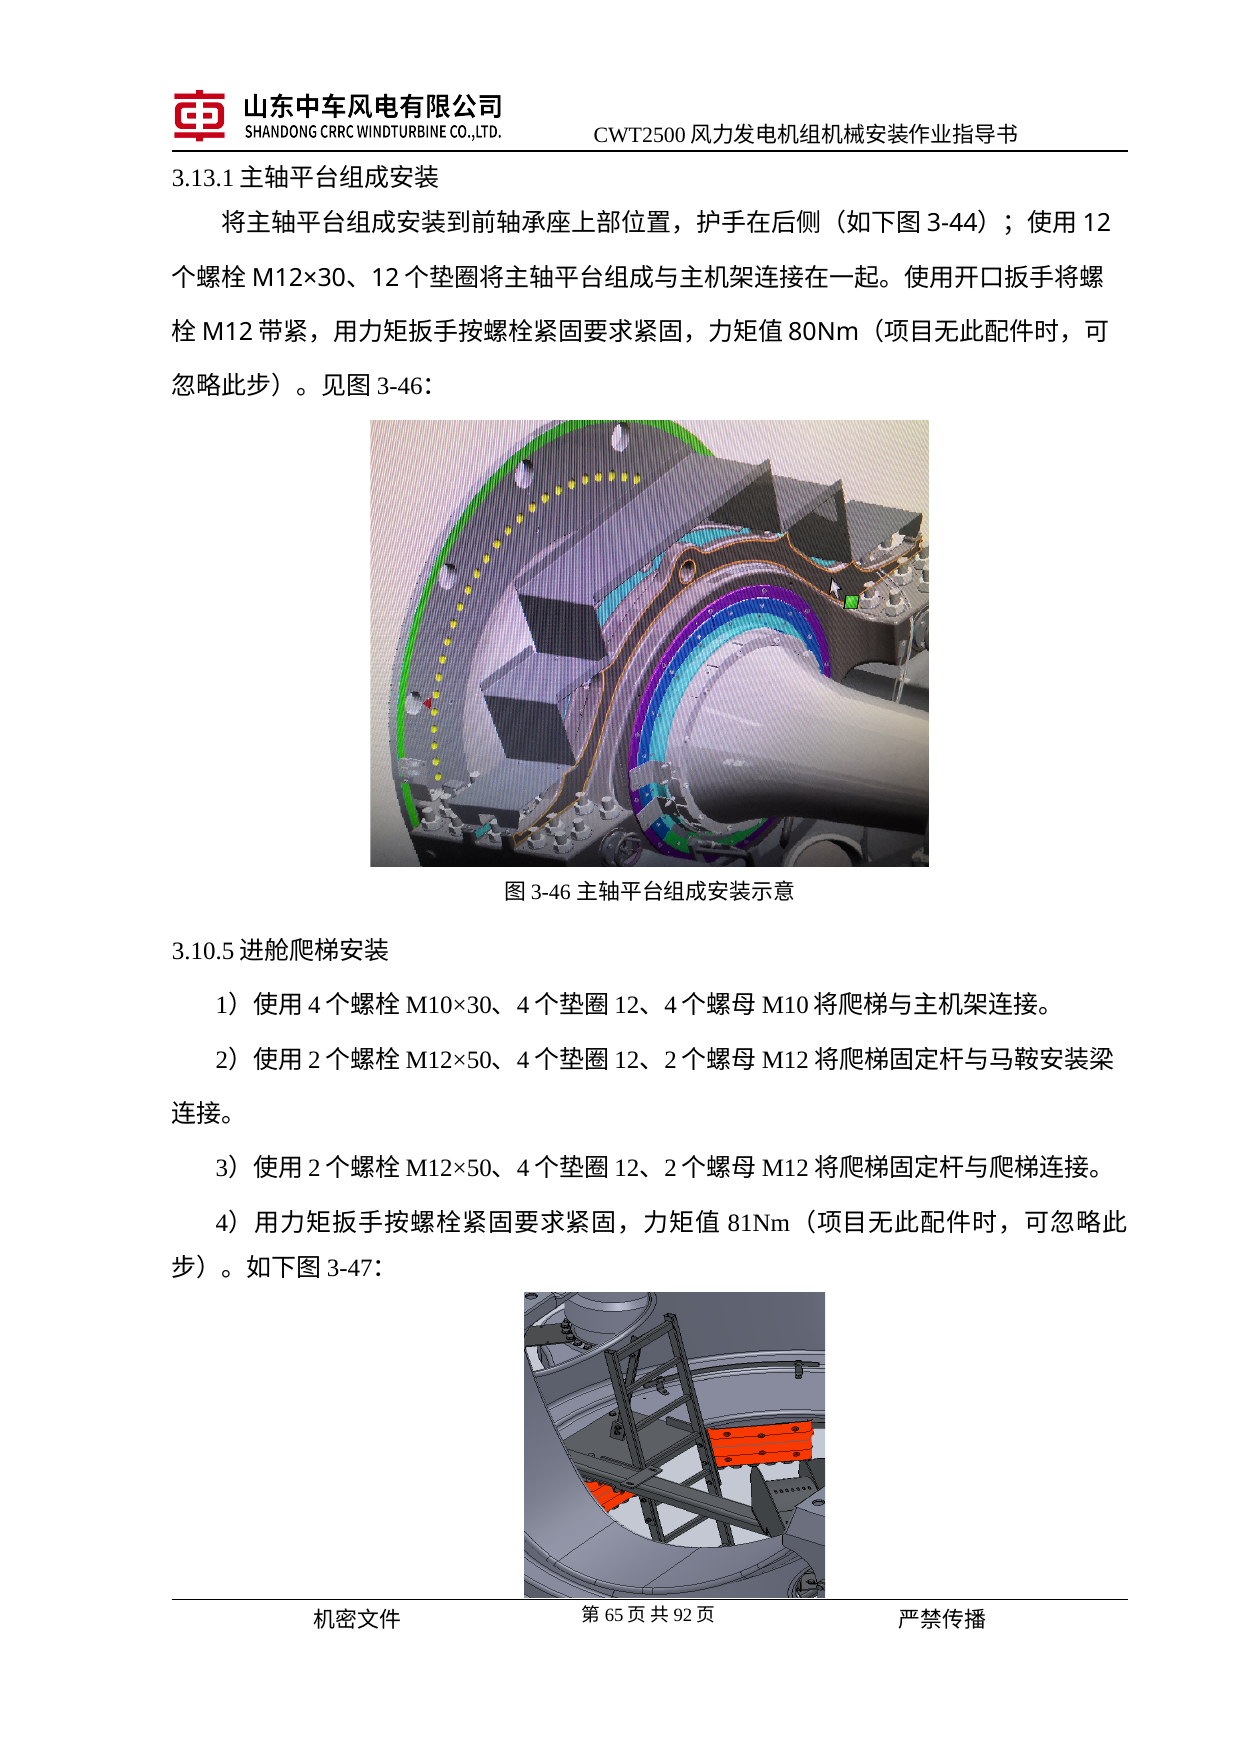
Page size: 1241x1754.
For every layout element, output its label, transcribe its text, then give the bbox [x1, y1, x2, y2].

text 3）使用2个螺栓M12×50、4个垫圈12、2个螺母M12将爬梯固定杆与爬梯连接。 [172, 1148, 1128, 1184]
text 图3-46 主轴平台组成安装示意 [172, 874, 1128, 905]
picture [171, 88, 506, 143]
text 1）使用4个螺栓M10×30、4个垫圈12、4个螺母M10将爬梯与主机架连接。 [172, 985, 1128, 1021]
picture [370, 420, 929, 867]
subtitle 3.10.5进舱爬梯安装 [172, 930, 1128, 967]
text 将主轴平台组成安装到前轴承座上部位置，护手在后侧（如下图3-44）；使用12个螺栓M12×30、12个垫圈将主轴平台组成与主机架连接在一起。使用开口扳手将螺栓M12带紧，用力矩扳手按螺栓紧固要求紧固，力矩值80Nm（项目无此配件时，可忽略此步）。见图3-46： [172, 203, 1128, 402]
picture [524, 1292, 826, 1598]
text 4）用力矩扳手按螺栓紧固要求紧固，力矩值81Nm（项目无此配件时，可忽略此步）。如下图3-47： [172, 1202, 1128, 1284]
text 2）使用2个螺栓M12×50、4个垫圈12、2个螺母M12将爬梯固定杆与马鞍安装梁连接。 [172, 1039, 1128, 1130]
text 3.13.1主轴平台组成安装 [172, 157, 1128, 194]
